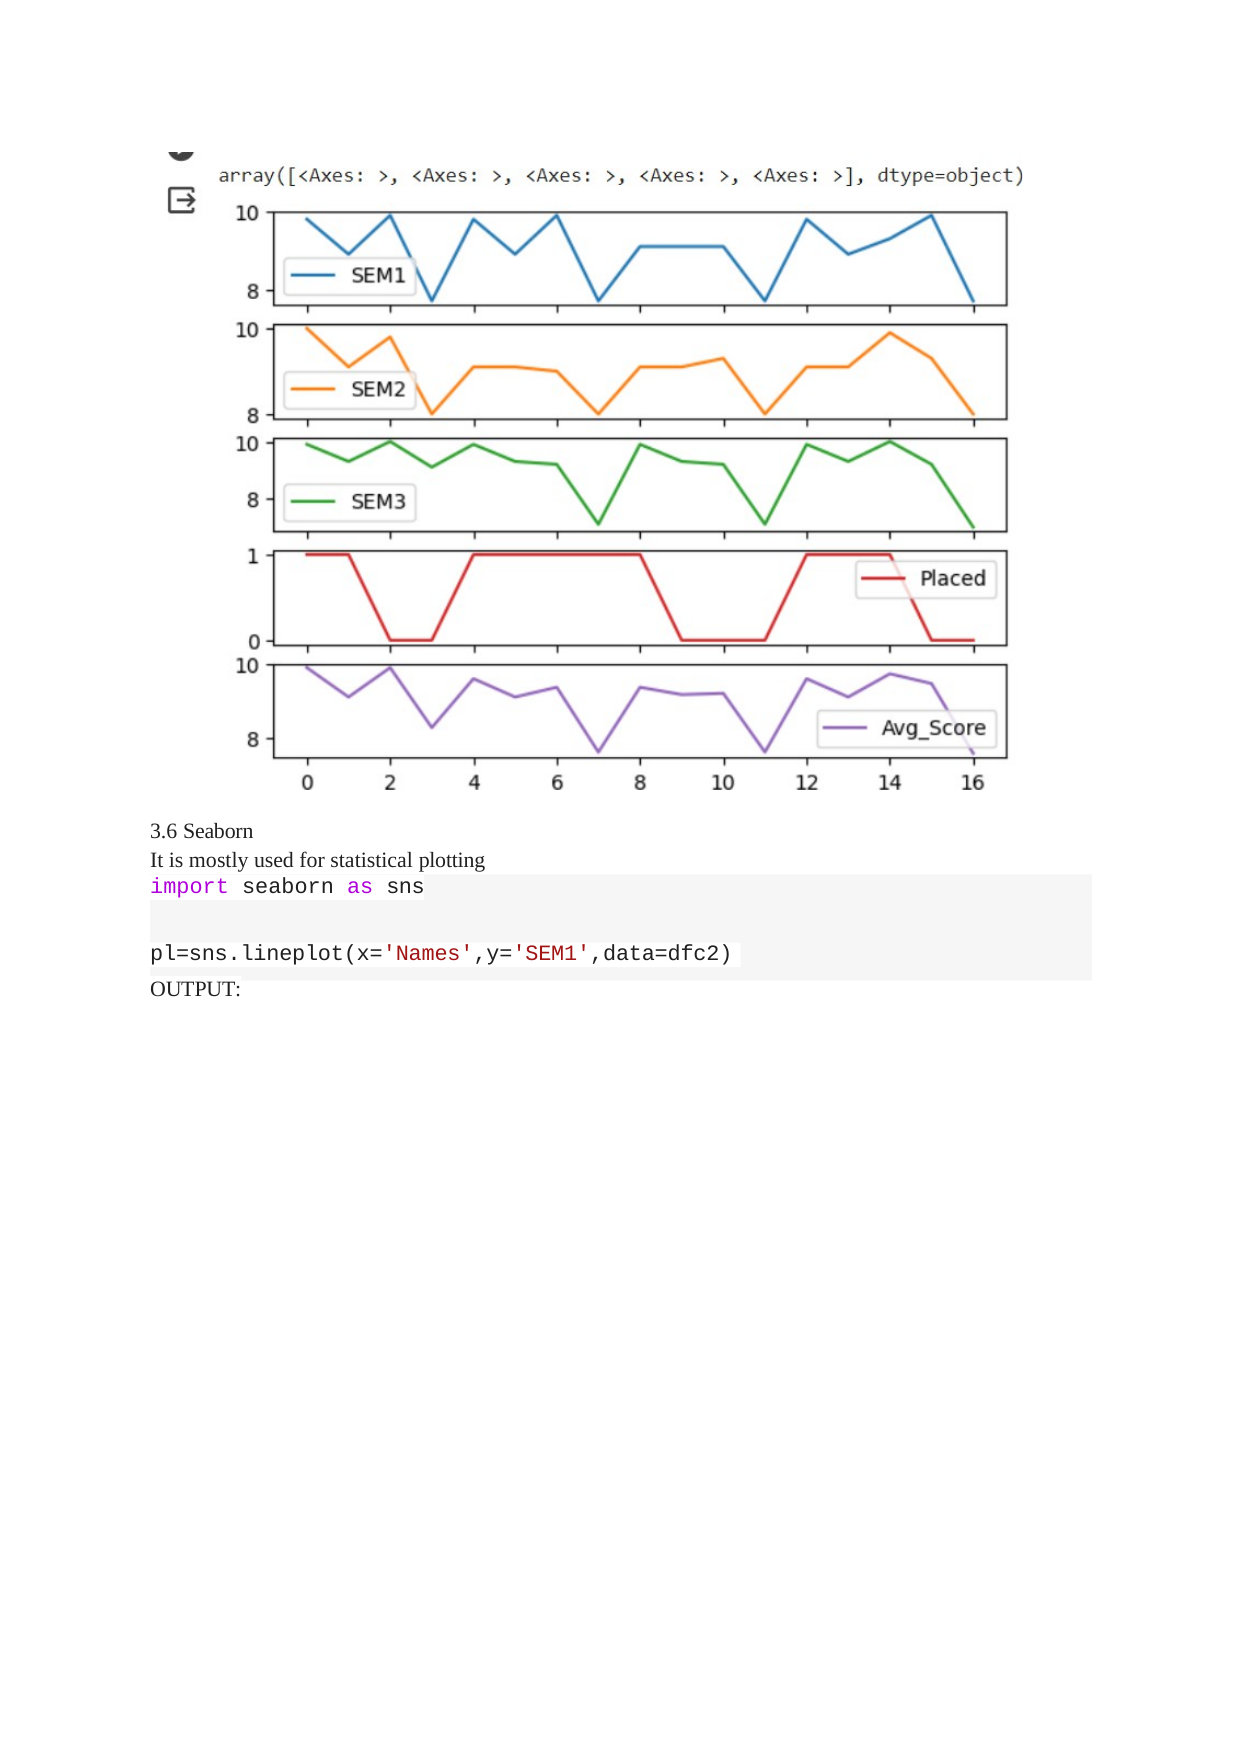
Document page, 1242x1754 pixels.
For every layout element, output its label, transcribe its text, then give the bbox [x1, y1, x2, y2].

text It is mostly used for statistical plotting [150, 847, 1104, 872]
picture [167, 152, 1023, 790]
list Seaborn [150, 818, 1104, 843]
